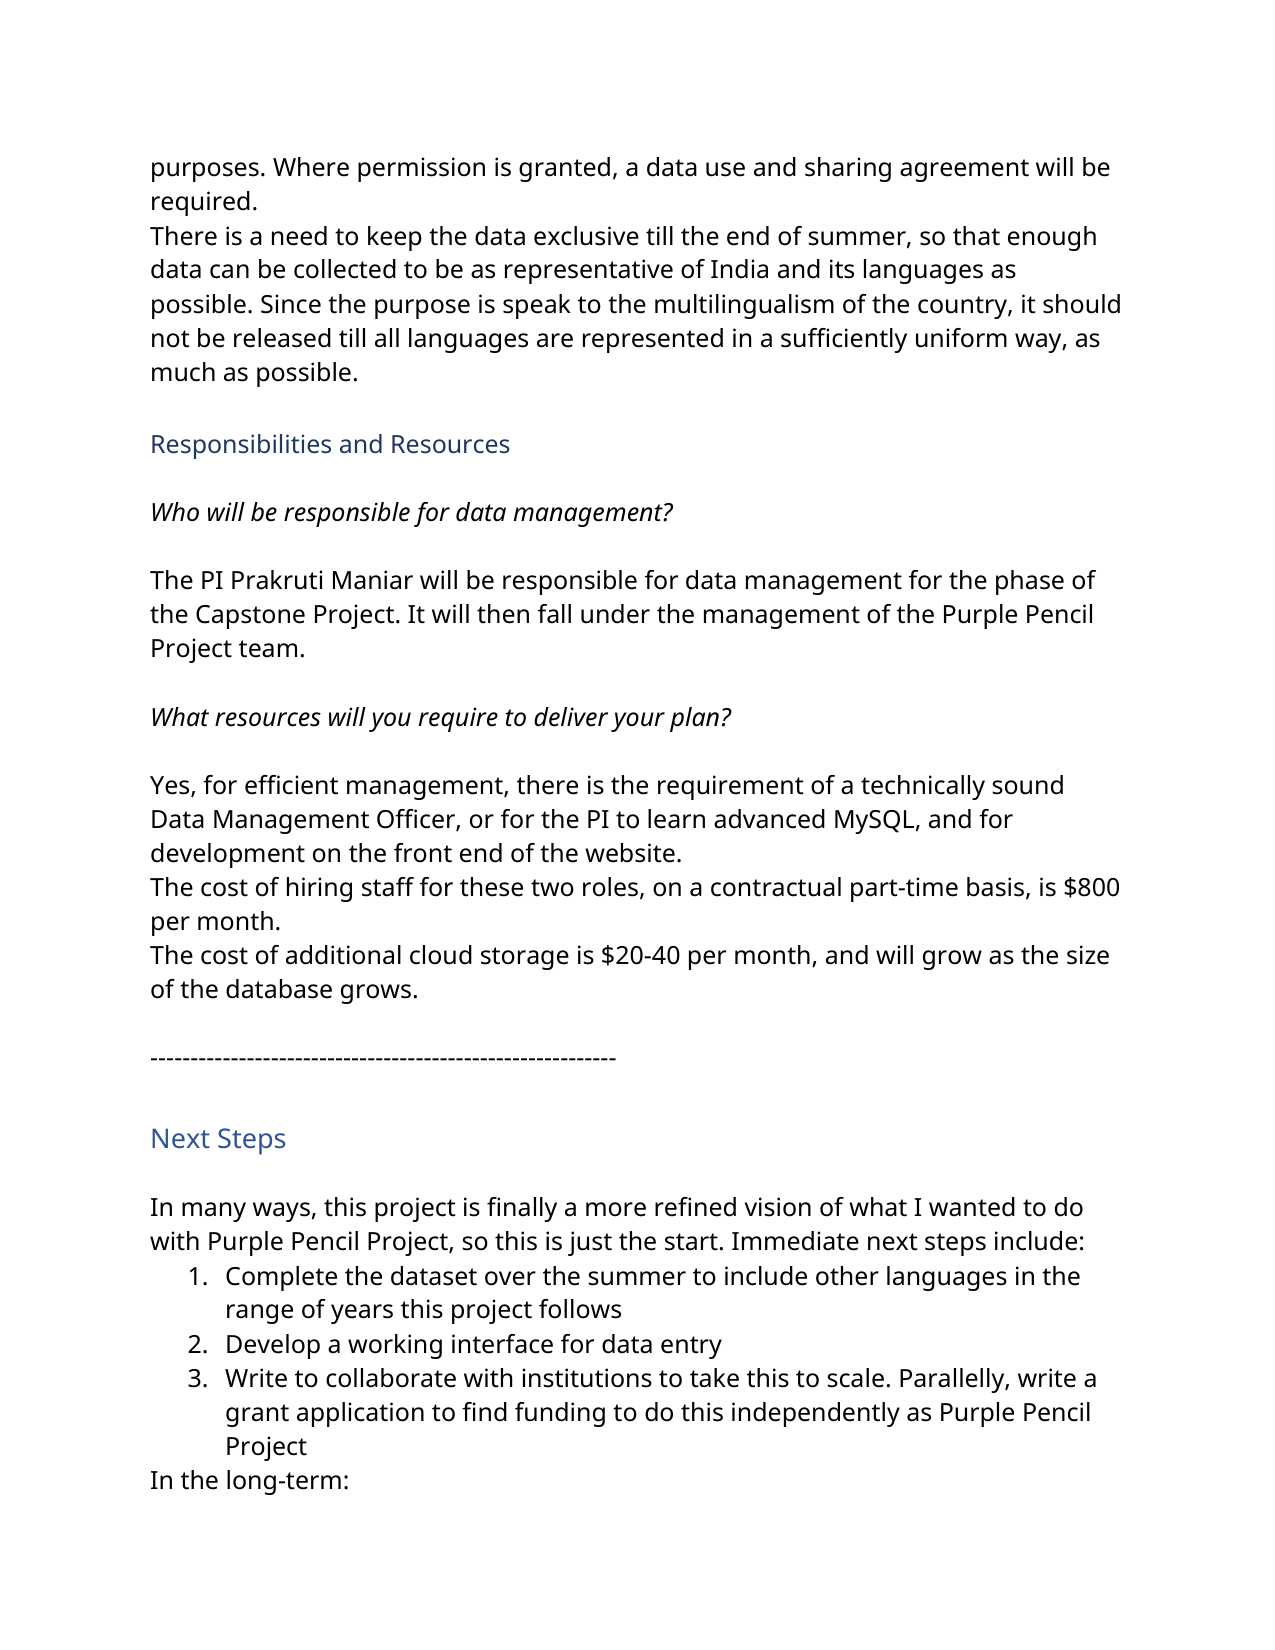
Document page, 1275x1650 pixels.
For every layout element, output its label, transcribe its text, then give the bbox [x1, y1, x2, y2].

list Develop a working interface for data entry [187, 1326, 1125, 1360]
text Who will be responsible for data management? [150, 495, 1125, 529]
subtitle Next Steps [150, 1119, 1125, 1156]
text There is a need to keep the data exclusive till the end of summer, so that enough data can be collected to be as representative of India and its languages as possible. Since the purpose is speak to the multilingualism of the country, it should not be released till all languages are represented in a sufficiently uniform way, as much as possible. [150, 218, 1125, 388]
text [150, 150, 1125, 218]
text ---------------------------------------------------------- [150, 1040, 1125, 1074]
list Write to collaborate with institutions to take this to scale. Parallelly, write a grant application to find funding to do this independently as Purple Pencil Project [187, 1360, 1125, 1462]
text The cost of additional cloud storage is $20-40 per month, and will grow as the size of the database grows. [150, 938, 1125, 1006]
text The PI Prakruti Maniar will be responsible for data management for the phase of the Capstone Project. It will then fall under the management of the Purple Pencil Project team. [150, 563, 1125, 665]
subtitle Responsibilities and Resources [150, 427, 1125, 461]
list Complete the dataset over the summer to include other languages in the range of years this project follows [187, 1258, 1125, 1326]
text The cost of hiring staff for these two roles, on a contractual part-time basis, is $800 per month. [150, 869, 1125, 938]
text In the long-term: [150, 1462, 1125, 1497]
text What resources will you require to deliver your plan? [150, 699, 1125, 733]
text Yes, for efficient management, there is the requirement of a technically sound Data Management Officer, or for the PI to learn advanced MySQL, and for development on the front end of the website. [150, 767, 1125, 869]
text In many ways, this project is finally a more refined vision of what I wanted to do with Purple Pencil Project, so this is just the start. Immediate next steps include: [150, 1190, 1125, 1258]
